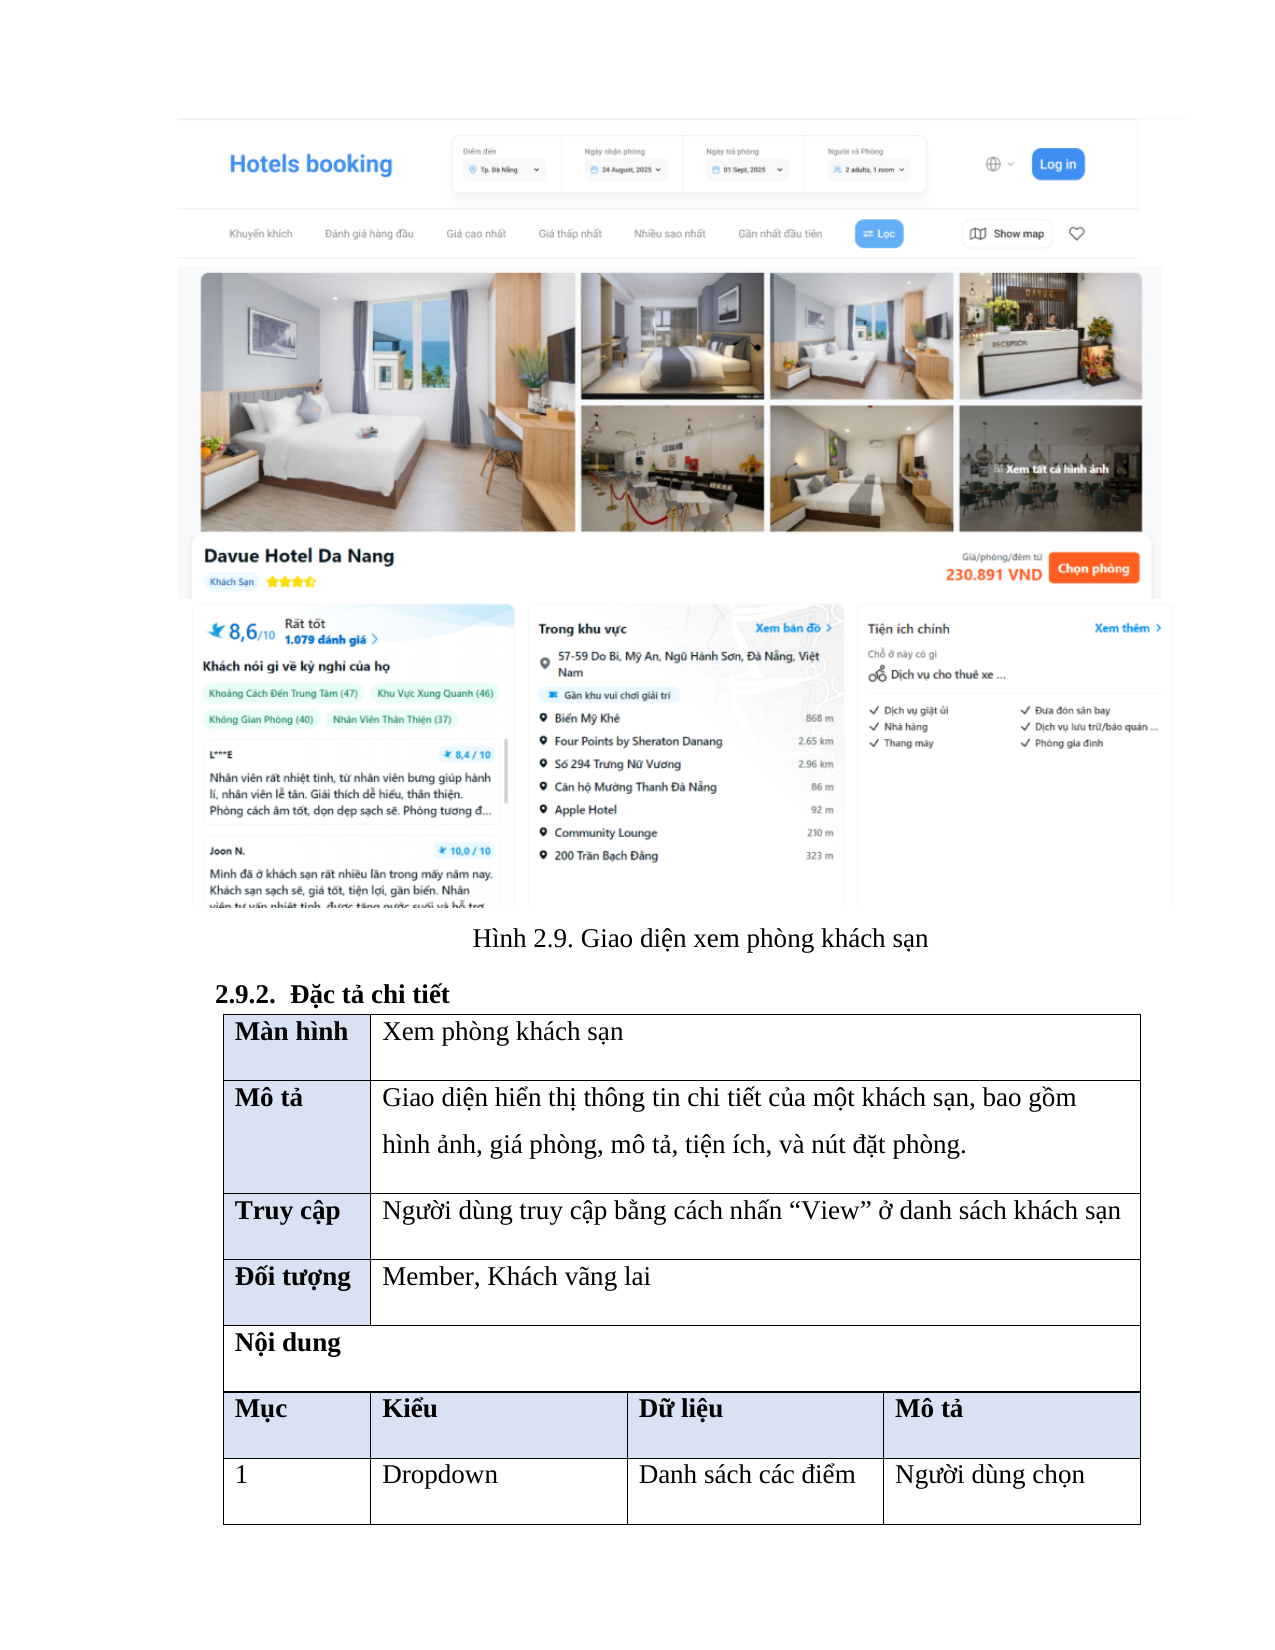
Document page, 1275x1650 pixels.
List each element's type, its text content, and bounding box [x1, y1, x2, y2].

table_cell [628, 1459, 883, 1524]
table_header Màn hình [224, 1015, 370, 1080]
table_cell Dropdown [371, 1459, 627, 1524]
list Hình 2.9. Giao diện xem phòng khách sạn [215, 922, 1186, 953]
subtitle Đặc tả chi tiết [215, 978, 1186, 1009]
table_cell Truy cập [224, 1194, 370, 1259]
table_cell Mô tả [884, 1393, 1140, 1458]
table_cell Đối tượng [224, 1260, 370, 1325]
table_cell Người dùng truy cập bằng cách nhấn “View” ở danh sách khách sạn [371, 1194, 1140, 1259]
table_cell Nội dung [224, 1326, 1140, 1391]
table_cell Giao diện hiển thị thông tin chi tiết của một khách sạn, bao gồm hình ảnh, giá phòng, mô tả, tiện ích, và nút đặt phòng. [371, 1081, 1140, 1193]
table_cell Dữ liệu [628, 1393, 883, 1458]
table_cell Mô tả [224, 1081, 370, 1193]
table_header Xem phòng khách sạn [371, 1015, 1140, 1080]
table_cell Kiểu [371, 1393, 627, 1458]
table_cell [884, 1459, 1140, 1524]
table_cell 1 [224, 1459, 370, 1524]
picture [177, 118, 1187, 908]
table_cell Mục [224, 1393, 370, 1458]
table_cell Member, Khách vãng lai [371, 1260, 1140, 1325]
